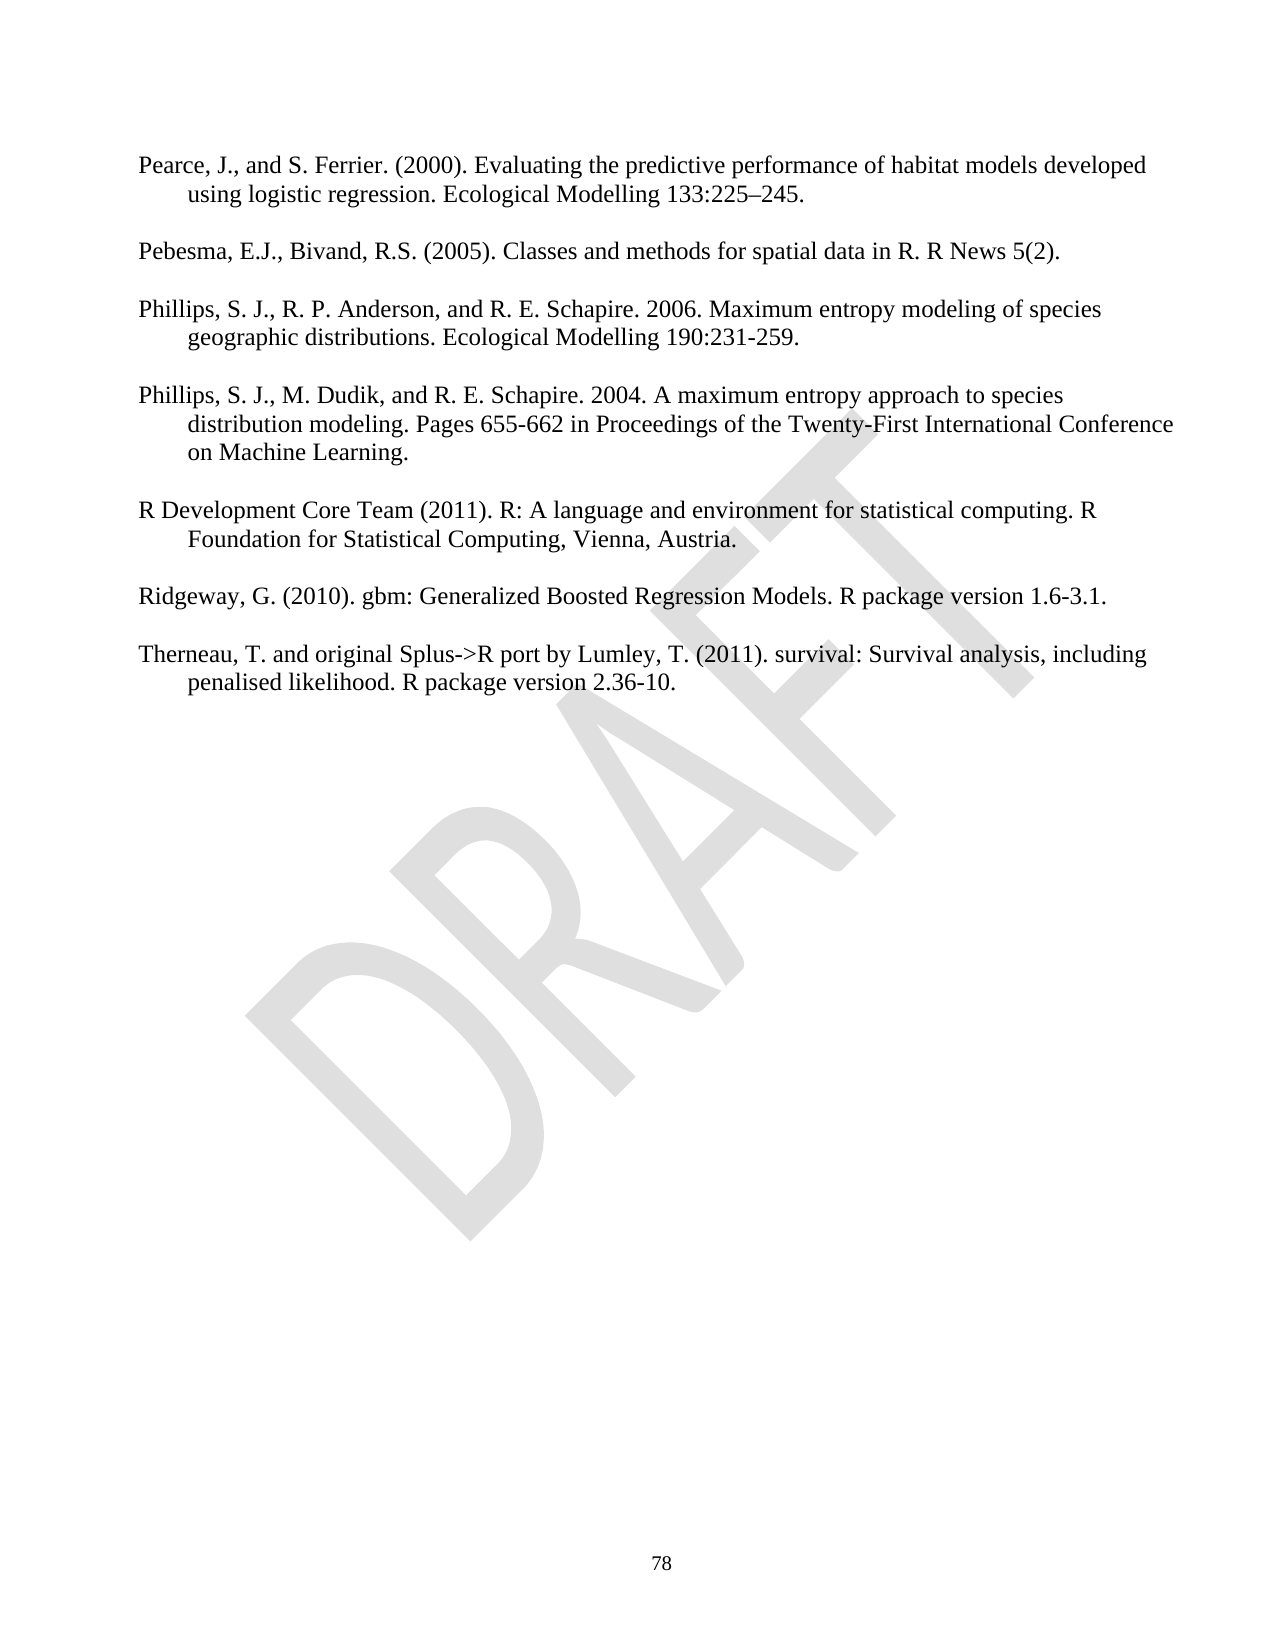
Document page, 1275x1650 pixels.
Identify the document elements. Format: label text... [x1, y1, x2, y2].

text Pearce, J., and S. Ferrier. (2000). Evaluating the predictive performance of habitat models developed using logistic regression. Ecological Modelling 133:225–245. [138, 150, 1185, 207]
text Pebesma, E.J., Bivand, R.S. (2005). Classes and methods for spatial data in R. R News 5(2). [138, 236, 1185, 265]
text R Development Core Team (2011). R: A language and environment for statistical computing. R Foundation for Statistical Computing, Vienna, Austria. [138, 495, 1185, 552]
text Ridgeway, G. (2010). gbm: Generalized Boosted Regression Models. R package version 1.6-3.1. [138, 581, 1185, 610]
text Phillips, S. J., R. P. Anderson, and R. E. Schapire. 2006. Maximum entropy modeling of species geographic distributions. Ecological Modelling 190:231-259. [138, 294, 1185, 351]
text Therneau, T. and original Splus->R port by Lumley, T. (2011). survival: Survival analysis, including penalised likelihood. R package version 2.36-10. [138, 639, 1185, 696]
text Phillips, S. J., M. Dudik, and R. E. Schapire. 2004. A maximum entropy approach to species distribution modeling. Pages 655-662 in Proceedings of the Twenty-First International Conference on Machine Learning. [138, 380, 1185, 466]
